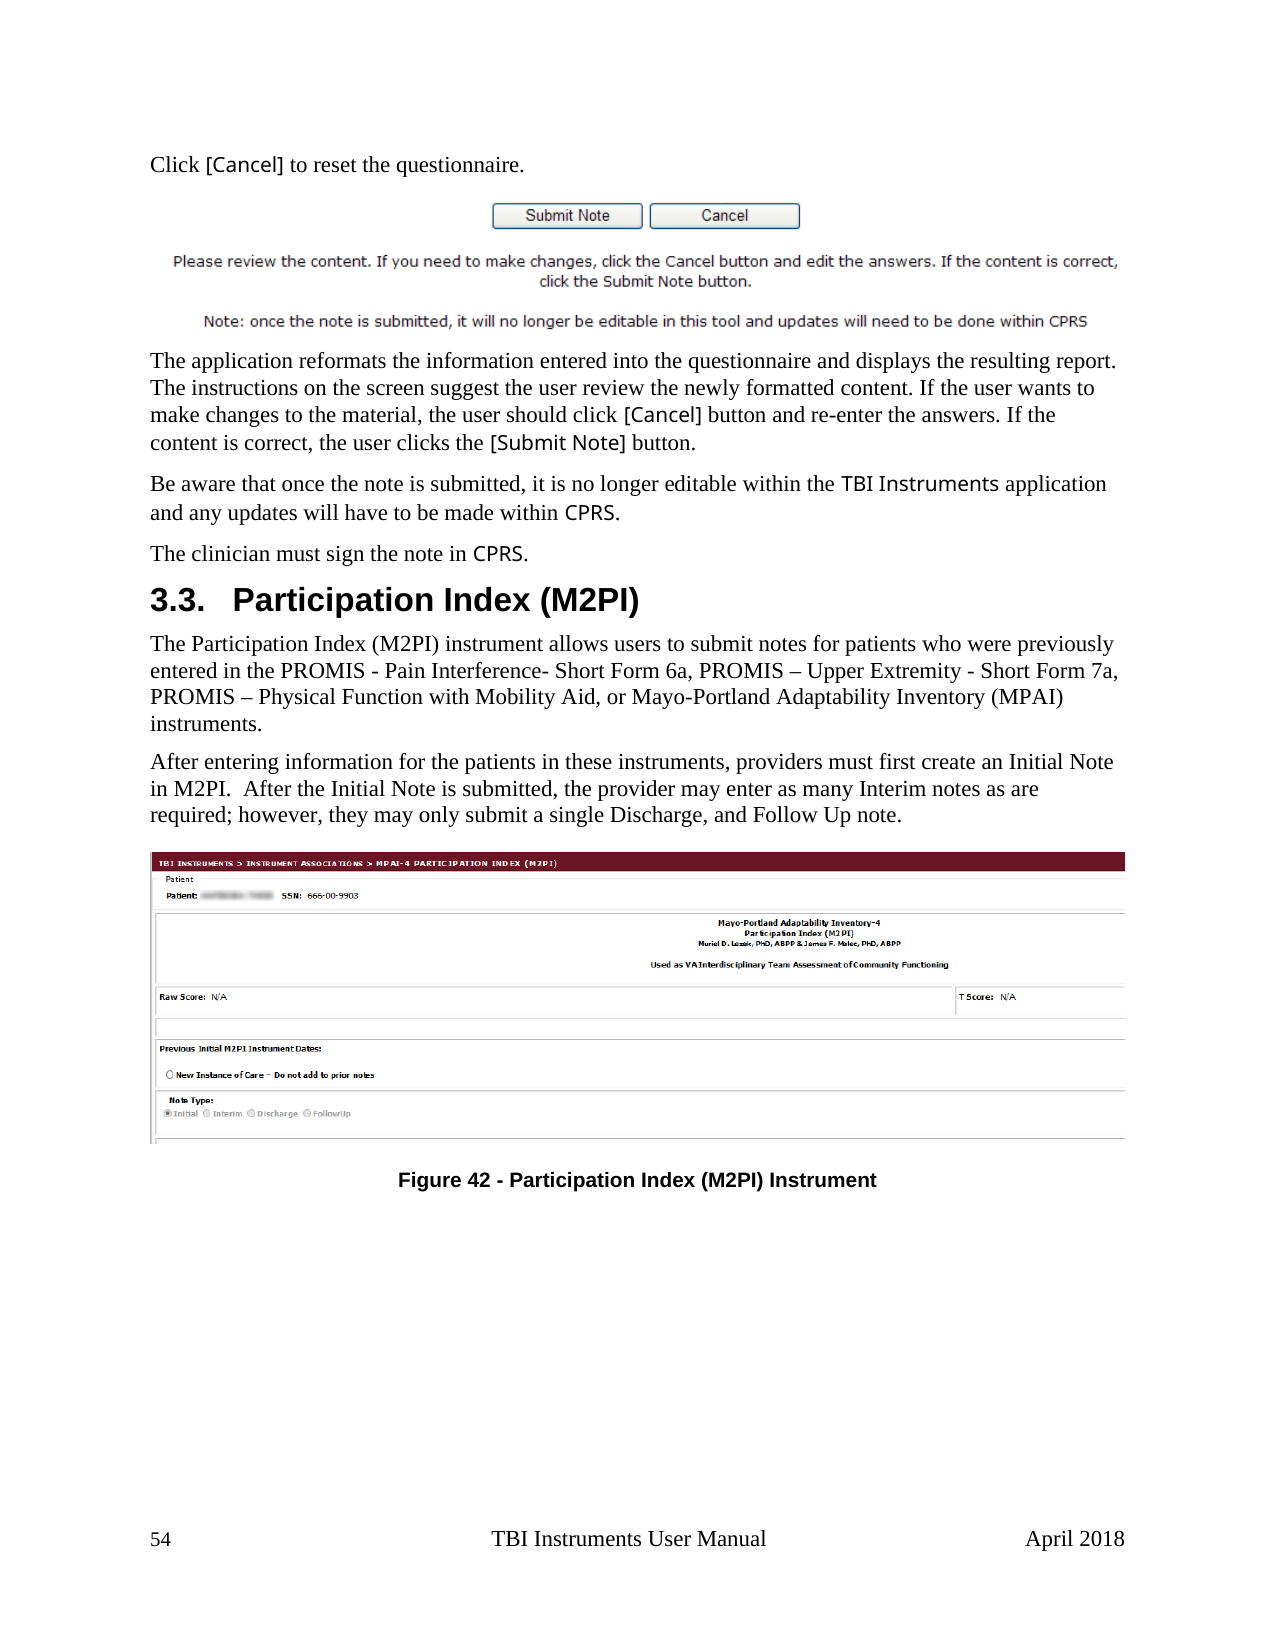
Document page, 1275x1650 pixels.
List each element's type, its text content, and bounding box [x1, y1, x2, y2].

text The Participation Index (M2PI) instrument allows users to submit notes for patients who were previously entered in the PROMIS - Pain Interference- Short Form 6a, PROMIS – Upper Extremity - Short Form 7a, PROMIS – Physical Function with Mobility Aid, or Mayo-Portland Adaptability Inventory (MPAI) instruments. [150, 631, 1125, 736]
text Click [Cancel] to reset the questionnaire. [150, 150, 1125, 178]
text The clinician must sign the note in CPRS. [150, 539, 1125, 567]
text Figure 42 - Participation Index (M2PI) Instrument [150, 1168, 1125, 1192]
subtitle Participation Index (M2PI) [150, 579, 1125, 618]
text Be aware that once the note is submitted, it is no longer editable within the TBI Instruments application and any updates will have to be made within CPRS. [150, 469, 1125, 526]
text After entering information for the patients in these instruments, providers must first create an Initial Note in M2PI. After the Initial Note is submitted, the provider may enter as many Interim notes as are required; however, they may only submit a single Discharge, and Follow Up note. [150, 748, 1125, 827]
picture [150, 852, 1125, 1144]
text The application reformats the information entered into the questionnaire and displays the resulting report. The instructions on the screen suggest the user review the newly formatted content. If the user wants to make changes to the material, the user should click [Cancel] button and re-enter the answers. If the content is correct, the user clicks the [Submit Note] button. [150, 347, 1125, 457]
picture [150, 191, 1124, 335]
